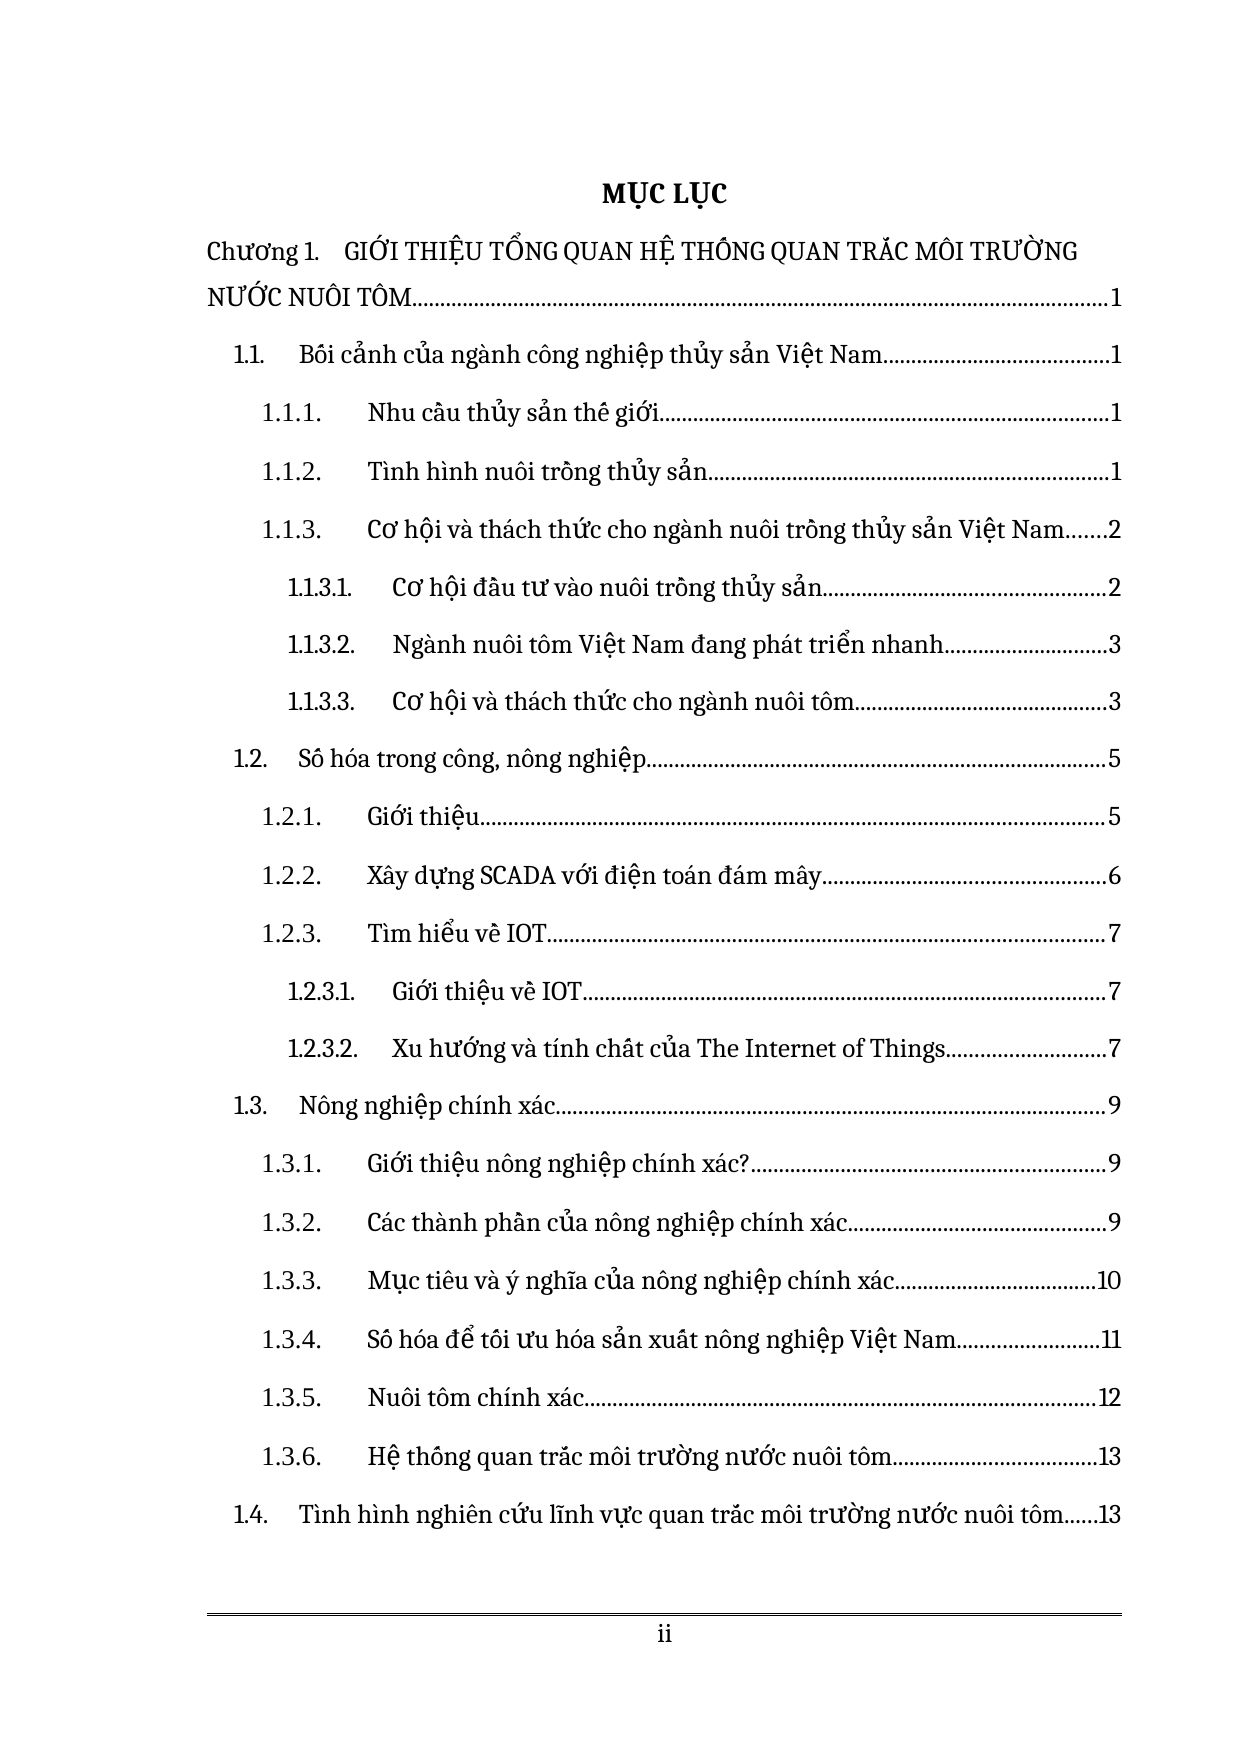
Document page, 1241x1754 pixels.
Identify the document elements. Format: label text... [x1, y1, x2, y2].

text 1.3.5. Nuôi tôm chính xác 12 [261, 1382, 1122, 1414]
text 1.3.6. Hệ thống quan trắc môi trường nước nuôi tôm 13 [261, 1440, 1122, 1472]
text 1.4. Tình hình nghiên cứu lĩnh vực quan trắc môi trường nước nuôi tôm. 13 [234, 1499, 1122, 1530]
text 1.3.4. Số hóa để tối ưu hóa sản xuất nông nghiệp Việt Nam 11 [261, 1323, 1122, 1355]
text 1.2.3.1. Giới thiệu về IOT 7 [288, 976, 1122, 1007]
text 1.1.3.1. Cơ hội đầu tư vào nuôi trồng thủy sản 2 [288, 572, 1122, 603]
text 1.2.3. Tìm hiểu về IOT 7 [261, 918, 1122, 950]
text Chương 1. GIỚI THIỆU TỔNG QUAN HỆ THỐNG QUAN TRẮC MÔI TRƯỜNG NƯỚC NUÔI TÔM 1 [207, 236, 1122, 313]
text 1.3.3. Mục tiêu và ý nghĩa của nông nghiệp chính xác 10 [261, 1264, 1122, 1297]
text 1.1.3.3. Cơ hội và thách thức cho ngành nuôi tôm 3 [288, 686, 1122, 717]
title MỤC LỤC [207, 177, 1122, 211]
text 1.1.3. Cơ hội và thách thức cho ngành nuôi trồng thủy sản Việt Nam 2 [261, 514, 1122, 546]
text 1.3.1. Giới thiệu nông nghiệp chính xác? 9 [261, 1147, 1122, 1179]
text 1.1. Bối cảnh của ngành công nghiệp thủy sản Việt Nam 1 [234, 339, 1122, 371]
text 1.1.1. Nhu cầu thủy sản thế giới 1 [261, 397, 1122, 429]
text 1.2. Số hóa trong công, nông nghiệp 5 [234, 743, 1122, 774]
text 1.1.3.2. Ngành nuôi tôm Việt Nam đang phát triển nhanh 3 [288, 629, 1122, 660]
text 1.2.1. Giới thiệu 5 [261, 801, 1122, 833]
text 1.2.2. Xây dựng SCADA với điện toán đám mây 6 [261, 859, 1122, 891]
text 1.2.3.2. Xu hướng và tính chất của The Internet of Things 7 [288, 1033, 1122, 1064]
text 1.3. Nông nghiệp chính xác 9 [234, 1090, 1122, 1121]
text 1.3.2. Các thành phần của nông nghiệp chính xác 9 [261, 1206, 1122, 1238]
text 1.1.2. Tình hình nuôi trồng thủy sản 1 [261, 455, 1122, 487]
